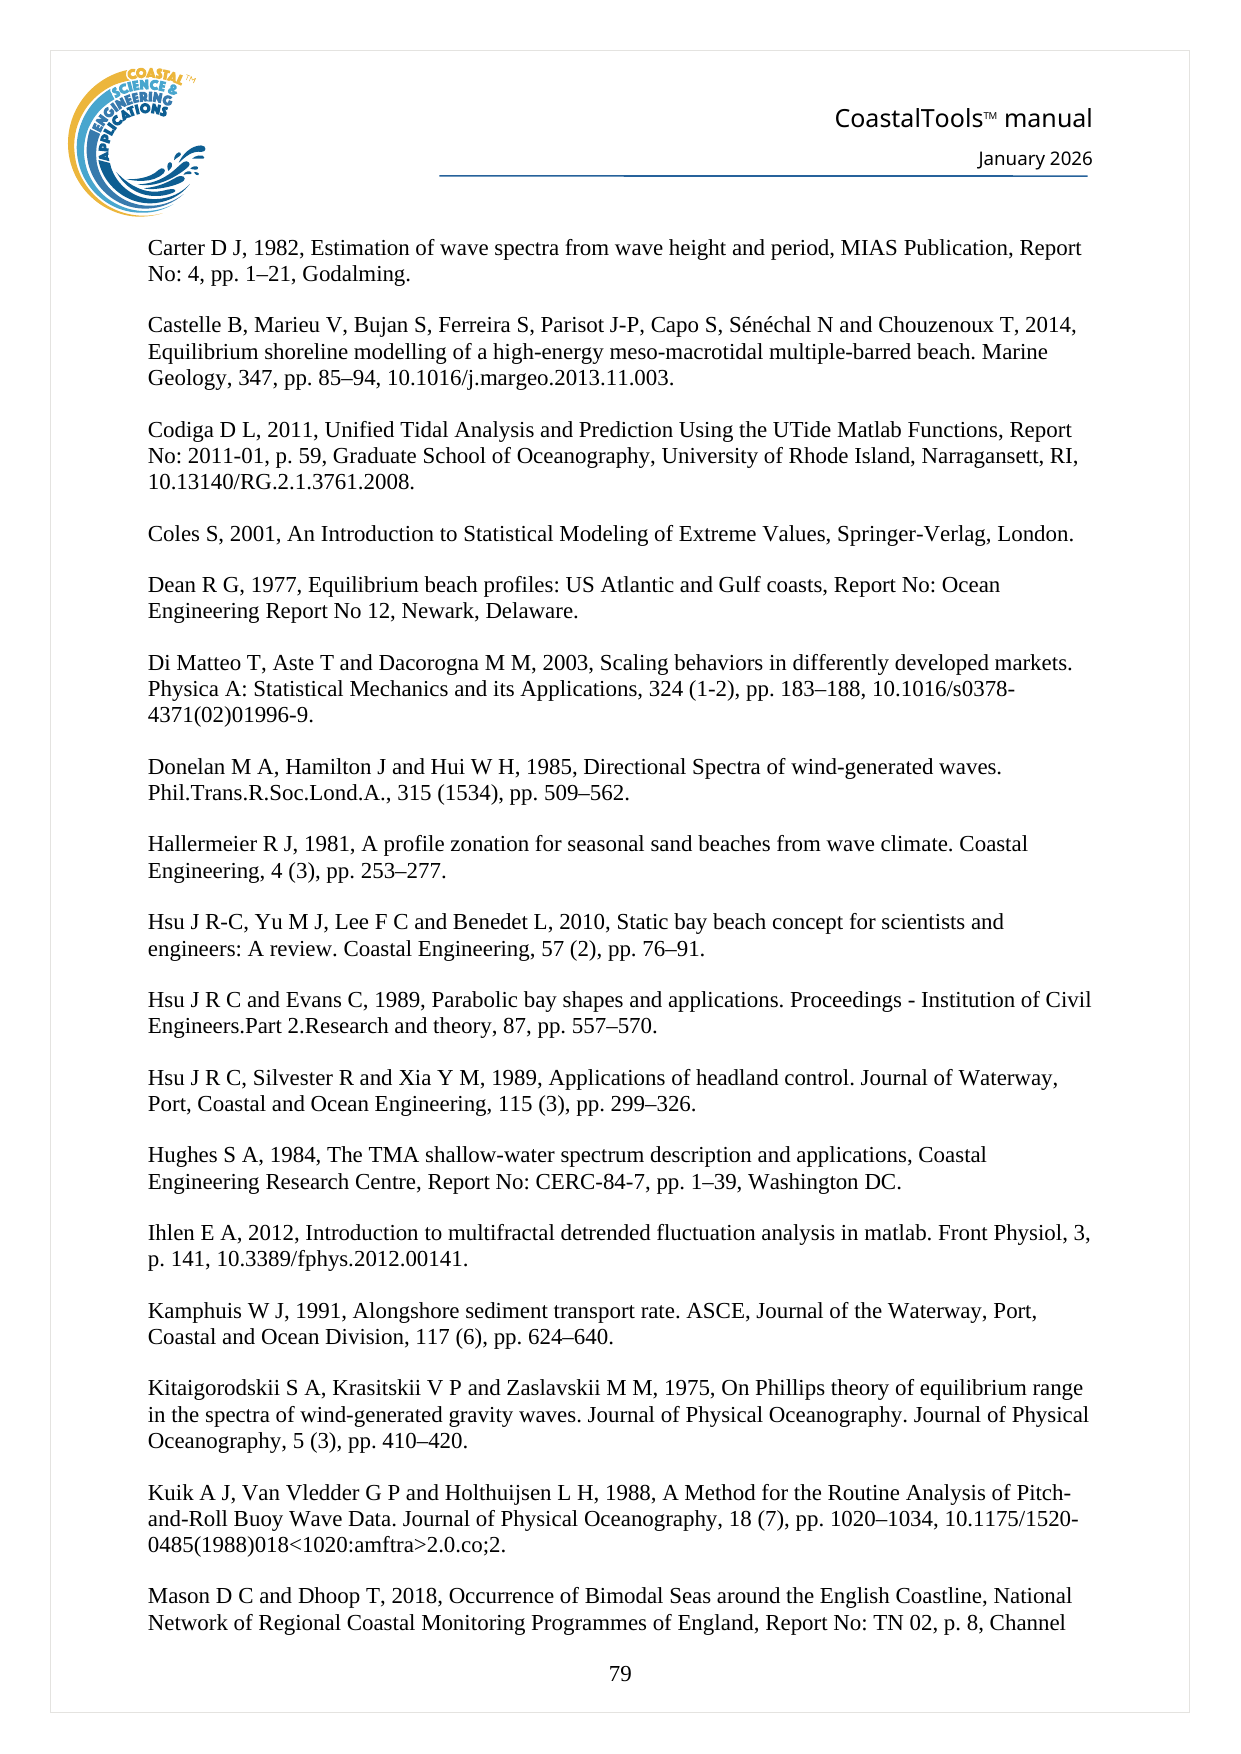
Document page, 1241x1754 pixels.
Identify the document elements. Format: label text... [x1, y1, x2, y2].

text Kuik A J, Van Vledder G P and Holthuijsen L H, 1988, A Method for the Routine Analysis of Pitch-and-Roll Buoy Wave Data. Journal of Physical Oceanography, 18 (7), pp. 1020–1034, 10.1175/1520-0485(1988)018<1020:amftra>2.0.co;2. [148, 1478, 1093, 1558]
text Hughes S A, 1984, The TMA shallow-water spectrum description and applications, Coastal Engineering Research Centre, Report No: CERC-84-7, pp. 1–39, Washington DC. [148, 1141, 1093, 1194]
text Kamphuis W J, 1991, Alongshore sediment transport rate. ASCE, Journal of the Waterway, Port, Coastal and Ocean Division, 117 (6), pp. 624–640. [148, 1297, 1093, 1349]
text Di Matteo T, Aste T and Dacorogna M M, 2003, Scaling behaviors in differently developed markets. Physica A: Statistical Mechanics and its Applications, 324 (1-2), pp. 183–188, 10.1016/s0378-4371(02)01996-9. [148, 649, 1093, 728]
text Hsu J R C, Silvester R and Xia Y M, 1989, Applications of headland control. Journal of Waterway, Port, Coastal and Ocean Engineering, 115 (3), pp. 299–326. [148, 1064, 1093, 1116]
text Donelan M A, Hamilton J and Hui W H, 1985, Directional Spectra of wind-generated waves. Phil.Trans.R.Soc.Lond.A., 315 (1534), pp. 509–562. [148, 753, 1093, 806]
text Codiga D L, 2011, Unified Tidal Analysis and Prediction Using the UTide Matlab Functions, Report No: 2011-01, p. 59, Graduate School of Oceanography, University of Rhode Island, Narragansett, RI, 10.13140/RG.2.1.3761.2008. [148, 416, 1093, 495]
text Hsu J R C and Evans C, 1989, Parabolic bay shapes and applications. Proceedings - Institution of Civil Engineers.Part 2.Research and theory, 87, pp. 557–570. [148, 986, 1093, 1039]
text Hsu J R-C, Yu M J, Lee F C and Benedet L, 2010, Static bay beach concept for scientists and engineers: A review. Coastal Engineering, 57 (2), pp. 76–91. [148, 908, 1093, 961]
text Dean R G, 1977, Equilibrium beach profiles: US Atlantic and Gulf coasts, Report No: Ocean Engineering Report No 12, Newark, Delaware. [148, 571, 1093, 624]
text Castelle B, Marieu V, Bujan S, Ferreira S, Parisot J-P, Capo S, Sénéchal N and Chouzenoux T, 2014, Equilibrium shoreline modelling of a high-energy meso-macrotidal multiple-barred beach. Marine Geology, 347, pp. 85–94, 10.1016/j.margeo.2013.11.003. [148, 312, 1093, 391]
text Kitaigorodskii S A, Krasitskii V P and Zaslavskii M M, 1975, On Phillips theory of equilibrium range in the spectra of wind-generated gravity waves. Journal of Physical Oceanography. Journal of Physical Oceanography, 5 (3), pp. 410–420. [148, 1374, 1093, 1453]
text Coles S, 2001, An Introduction to Statistical Modeling of Extreme Values, Springer-Verlag, London. [148, 520, 1093, 546]
text Hallermeier R J, 1981, A profile zonation for seasonal sand beaches from wave climate. Coastal Engineering, 4 (3), pp. 253–277. [148, 831, 1093, 883]
text Carter D J, 1982, Estimation of wave spectra from wave height and period, MIAS Publication, Report No: 4, pp. 1–21, Godalming. [148, 234, 1093, 287]
text Ihlen E A, 2012, Introduction to multifractal detrended fluctuation analysis in matlab. Front Physiol, 3, p. 141, 10.3389/fphys.2012.00141. [148, 1219, 1093, 1272]
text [148, 1583, 1093, 1635]
